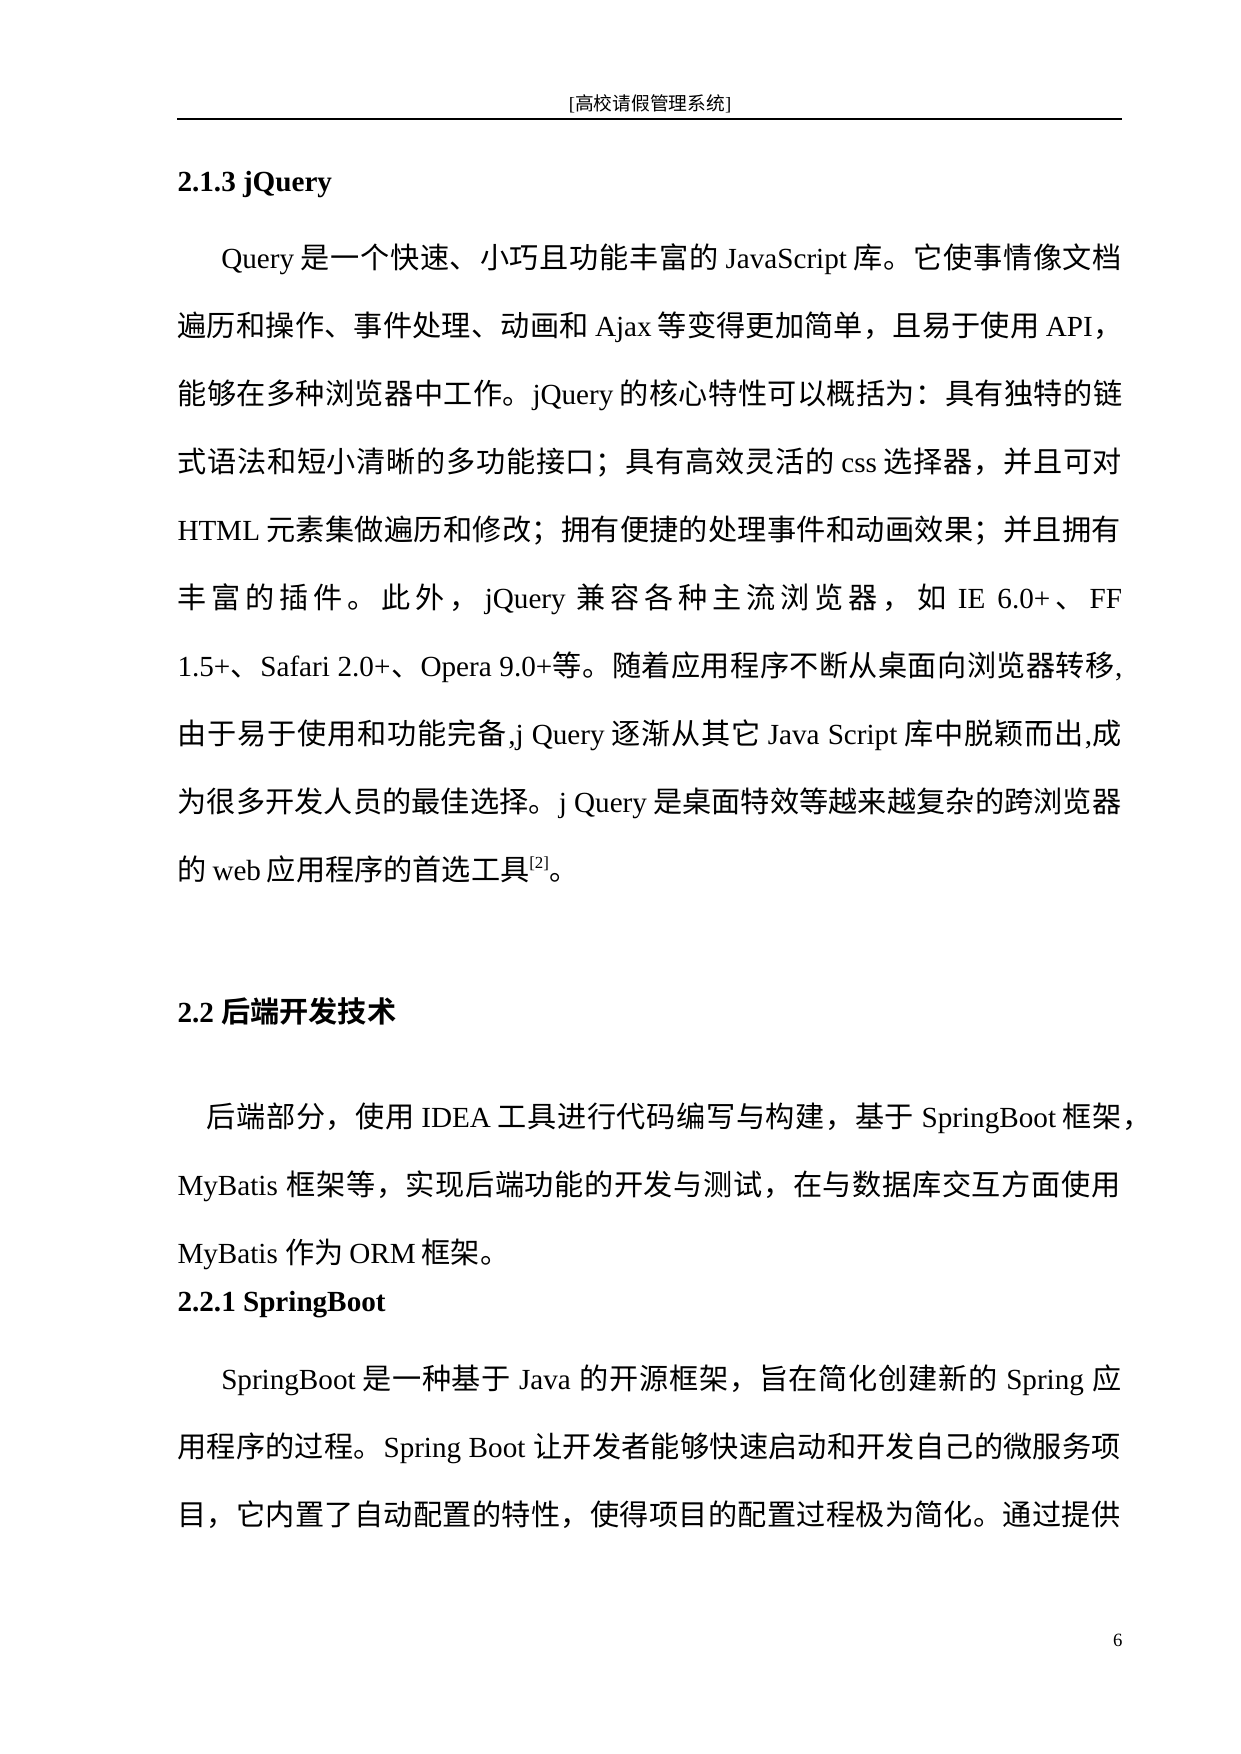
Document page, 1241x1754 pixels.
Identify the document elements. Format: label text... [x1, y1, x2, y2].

text 后端部分，使用IDEA工具进行代码编写与构建，基于SpringBoot框架，MyBatis 框架等，实现后端功能的开发与测试，在与数据库交互方面使用MyBatis 作为ORM框架。 [177, 1081, 1122, 1284]
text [177, 1343, 1122, 1547]
text Query是一个快速、小巧且功能丰富的JavaScript库。它使事情像文档遍历和操作、事件处理、动画和Ajax等变得更加简单，且易于使用API，能够在多种浏览器中工作。jQuery的核心特性可以概括为：具有独特的链式语法和短小清晰的多功能接口；具有高效灵活的css选择器，并且可对HTML元素集做遍历和修改；拥有便捷的处理事件和动画效果；并且拥有丰富的插件。此外，jQuery兼容各种主流浏览器，如IE 6.0+、FF 1.5+、Safari 2.0+、Opera 9.0+等。随着应用程序不断从桌面向浏览器转移,由于易于使用和功能完备,j Query逐渐从其它Java Script库中脱颖而出,成为很多开发人员的最佳选择。j Query是桌面特效等越来越复杂的跨浏览器的web应用程序的首选工具[2]。 [177, 222, 1122, 901]
subtitle jQuery [177, 164, 1122, 198]
subtitle 后端开发技术 [177, 976, 1122, 1043]
subtitle SpringBoot [177, 1284, 1122, 1318]
